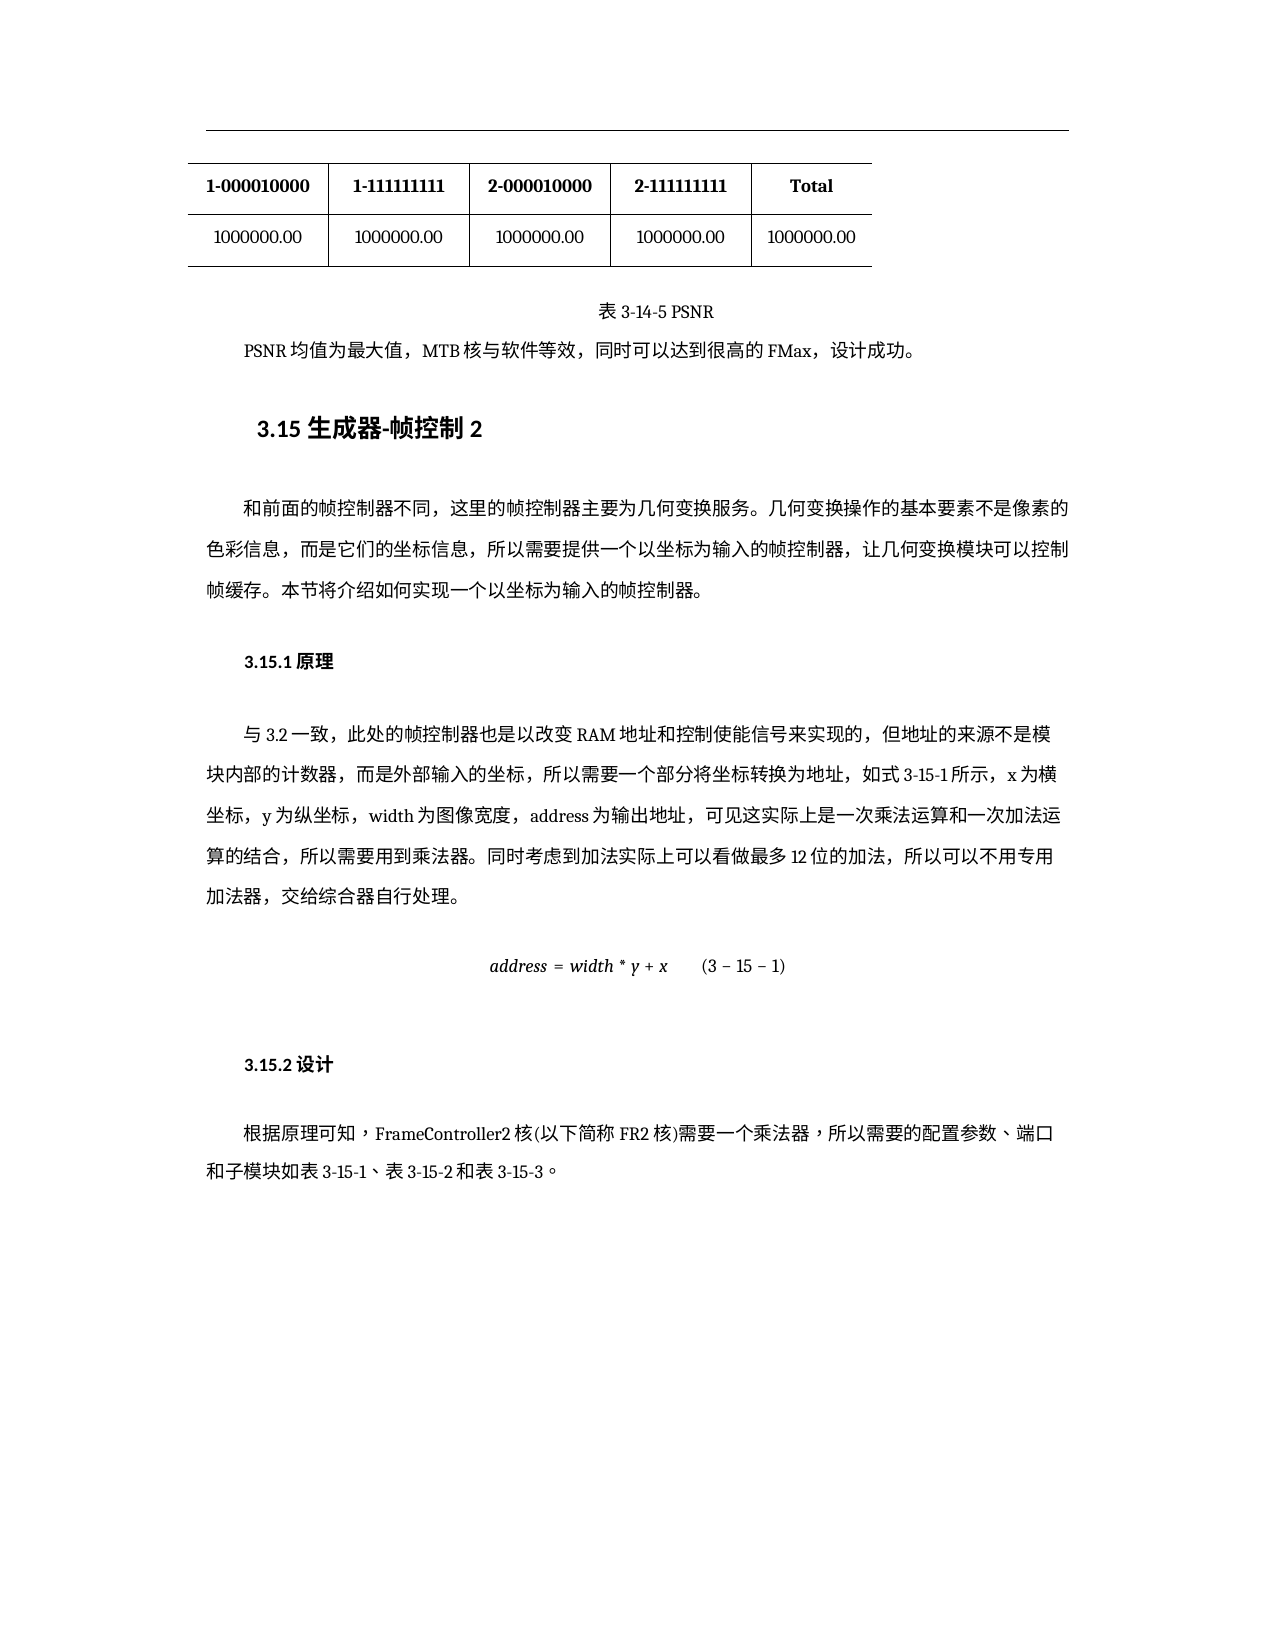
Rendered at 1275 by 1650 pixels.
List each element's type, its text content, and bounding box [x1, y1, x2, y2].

subtitle 3.15.1 原理 [206, 647, 1069, 674]
text address = width * y + x (3 − 15 − 1) [206, 923, 1069, 1009]
table_cell 1000000.00 [470, 215, 610, 266]
text 与3.2一致，此处的帧控制器也是以改变RAM地址和控制使能信号来实现的，但地址的来源不是模块内部的计数器，而是外部输入的坐标，所以需要一个部分将坐标转换为地址，如式3-15-1所示，x为横坐标，y为纵坐标，width为图像宽度，address为输出地址，可见这实际上是一次乘法运算和一次加法运算的结合，所以需要用到乘法器。同时考虑到加法实际上可以看做最多12位的加法，所以可以不用专用加法器，交给综合器自行处理。 [206, 719, 1069, 909]
table_header Total [752, 164, 872, 214]
text 表3-14-5 PSNR [206, 298, 1069, 323]
table_cell 1000000.00 [188, 215, 328, 266]
table_cell 1000000.00 [752, 215, 872, 266]
table_cell 1000000.00 [611, 215, 751, 266]
table_header 1-111111111 [329, 164, 469, 214]
text 根据原理可知，FrameController2核(以下简称FR2核)需要一个乘法器，所以需要的配置参数、端口和子模块如表3-15-1、表3-15-2和表3-15-3。 [206, 1120, 1069, 1184]
text 和前面的帧控制器不同，这里的帧控制器主要为几何变换服务。几何变换操作的基本要素不是像素的色彩信息，而是它们的坐标信息，所以需要提供一个以坐标为输入的帧控制器，让几何变换模块可以控制帧缓存。本节将介绍如何实现一个以坐标为输入的帧控制器。 [206, 494, 1069, 602]
subtitle 3.15.2 设计 [206, 1051, 1069, 1076]
table_header 2-000010000 [470, 164, 610, 214]
subtitle 3.15 生成器-帧控制2 [206, 408, 1069, 444]
text PSNR均值为最大值，MTB核与软件等效，同时可以达到很高的FMax，设计成功。 [206, 336, 1069, 363]
table_header 2-111111111 [611, 164, 751, 214]
table_cell 1000000.00 [329, 215, 469, 266]
table_header 1-000010000 [188, 164, 328, 214]
